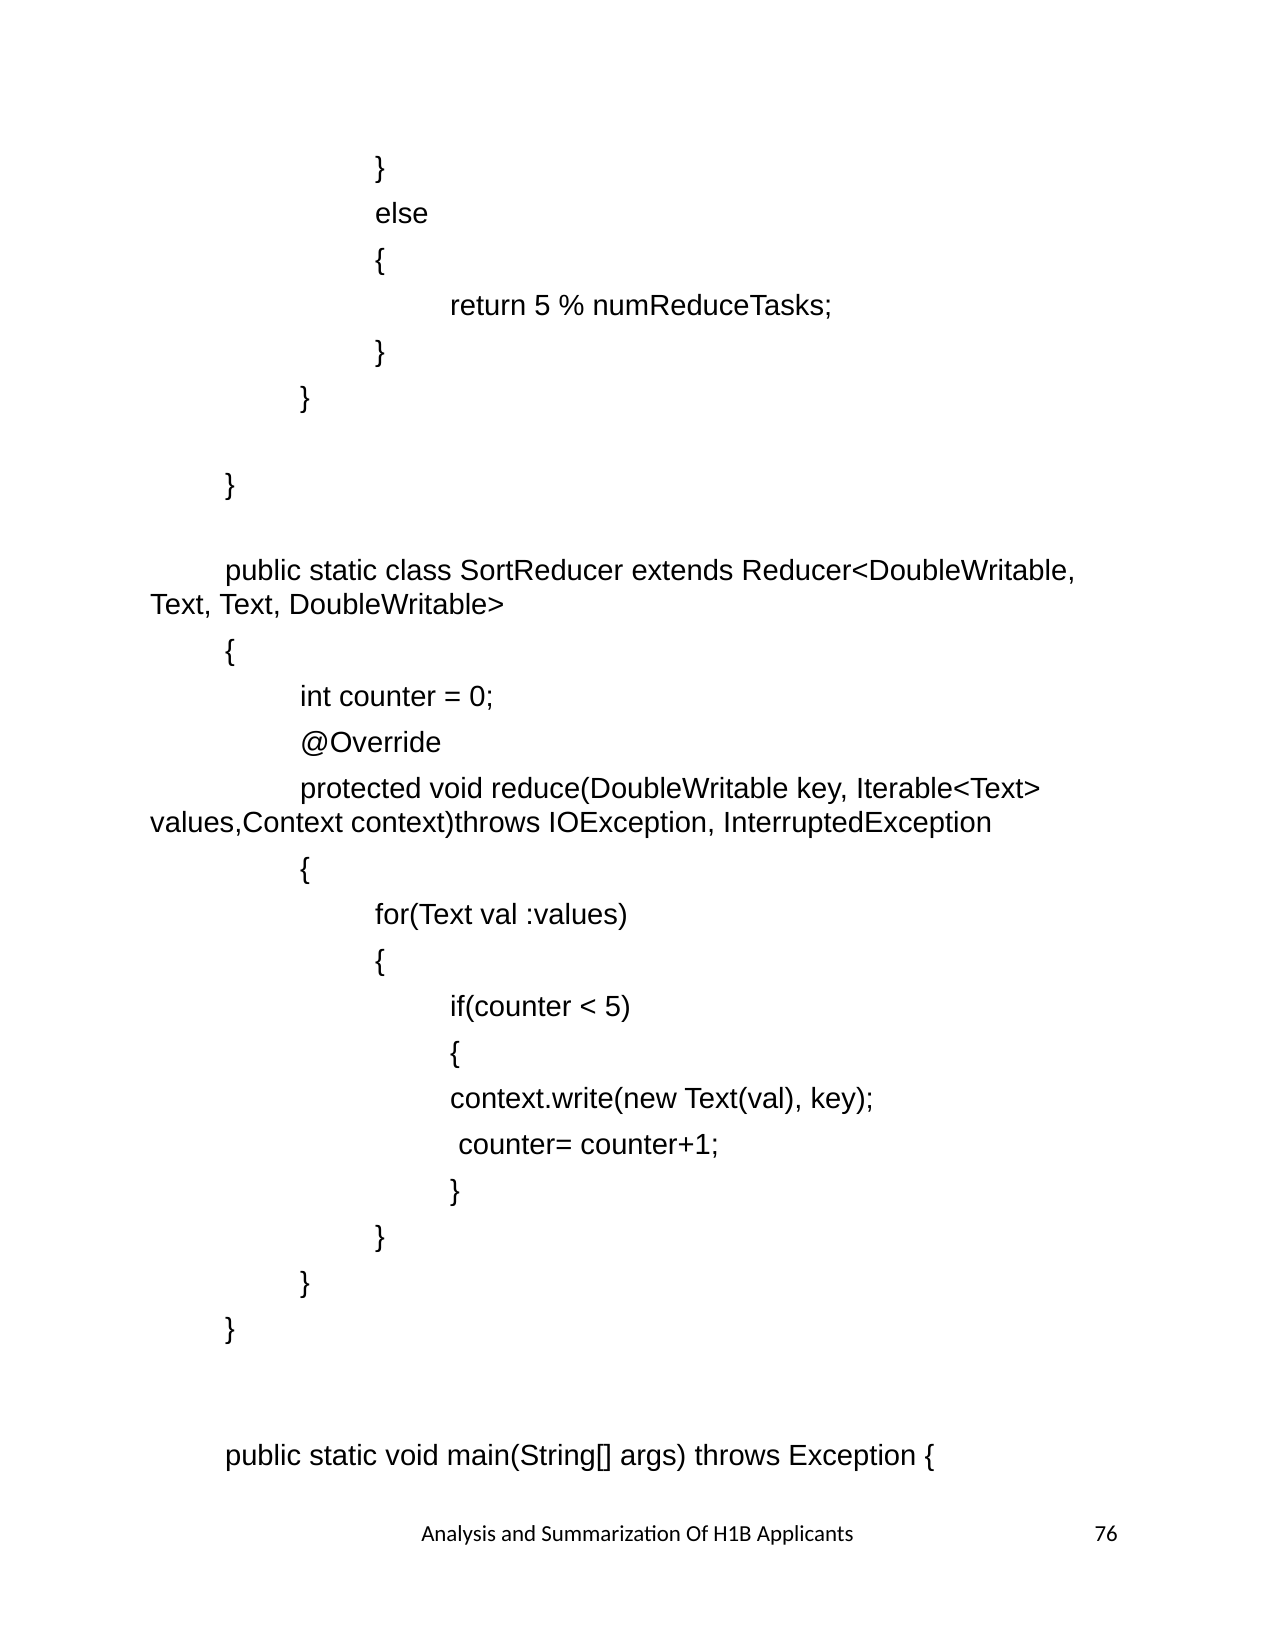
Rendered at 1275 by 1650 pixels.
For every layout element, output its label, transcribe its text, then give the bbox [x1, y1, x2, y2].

text int counter = 0; [150, 679, 1117, 712]
text @Override [150, 725, 1117, 758]
text else [150, 196, 1117, 229]
text } [150, 467, 1117, 500]
text counter= counter+1; [150, 1127, 1117, 1160]
text context.write(new Text(val), key); [150, 1081, 1117, 1114]
text protected void reduce(DoubleWritable key, Iterable<Text> values,Context context)throws IOException, InterruptedException [150, 771, 1117, 838]
text } [150, 1265, 1117, 1298]
text public static class SortReducer extends Reducer<DoubleWritable, Text, Text, DoubleWritable> [150, 553, 1117, 620]
text { [150, 943, 1117, 976]
text } [150, 150, 1117, 183]
text public static void main(String[] args) throws Exception { [150, 1438, 1117, 1472]
text } [150, 334, 1117, 368]
text } [150, 1219, 1117, 1252]
text } [150, 380, 1117, 414]
text { [150, 242, 1117, 276]
text { [150, 851, 1117, 884]
text return 5 % numReduceTasks; [150, 288, 1117, 322]
text } [150, 1311, 1117, 1344]
text { [150, 1035, 1117, 1068]
text { [150, 633, 1117, 666]
text for(Text val :values) [150, 897, 1117, 930]
text } [150, 1173, 1117, 1206]
text if(counter < 5) [150, 989, 1117, 1022]
